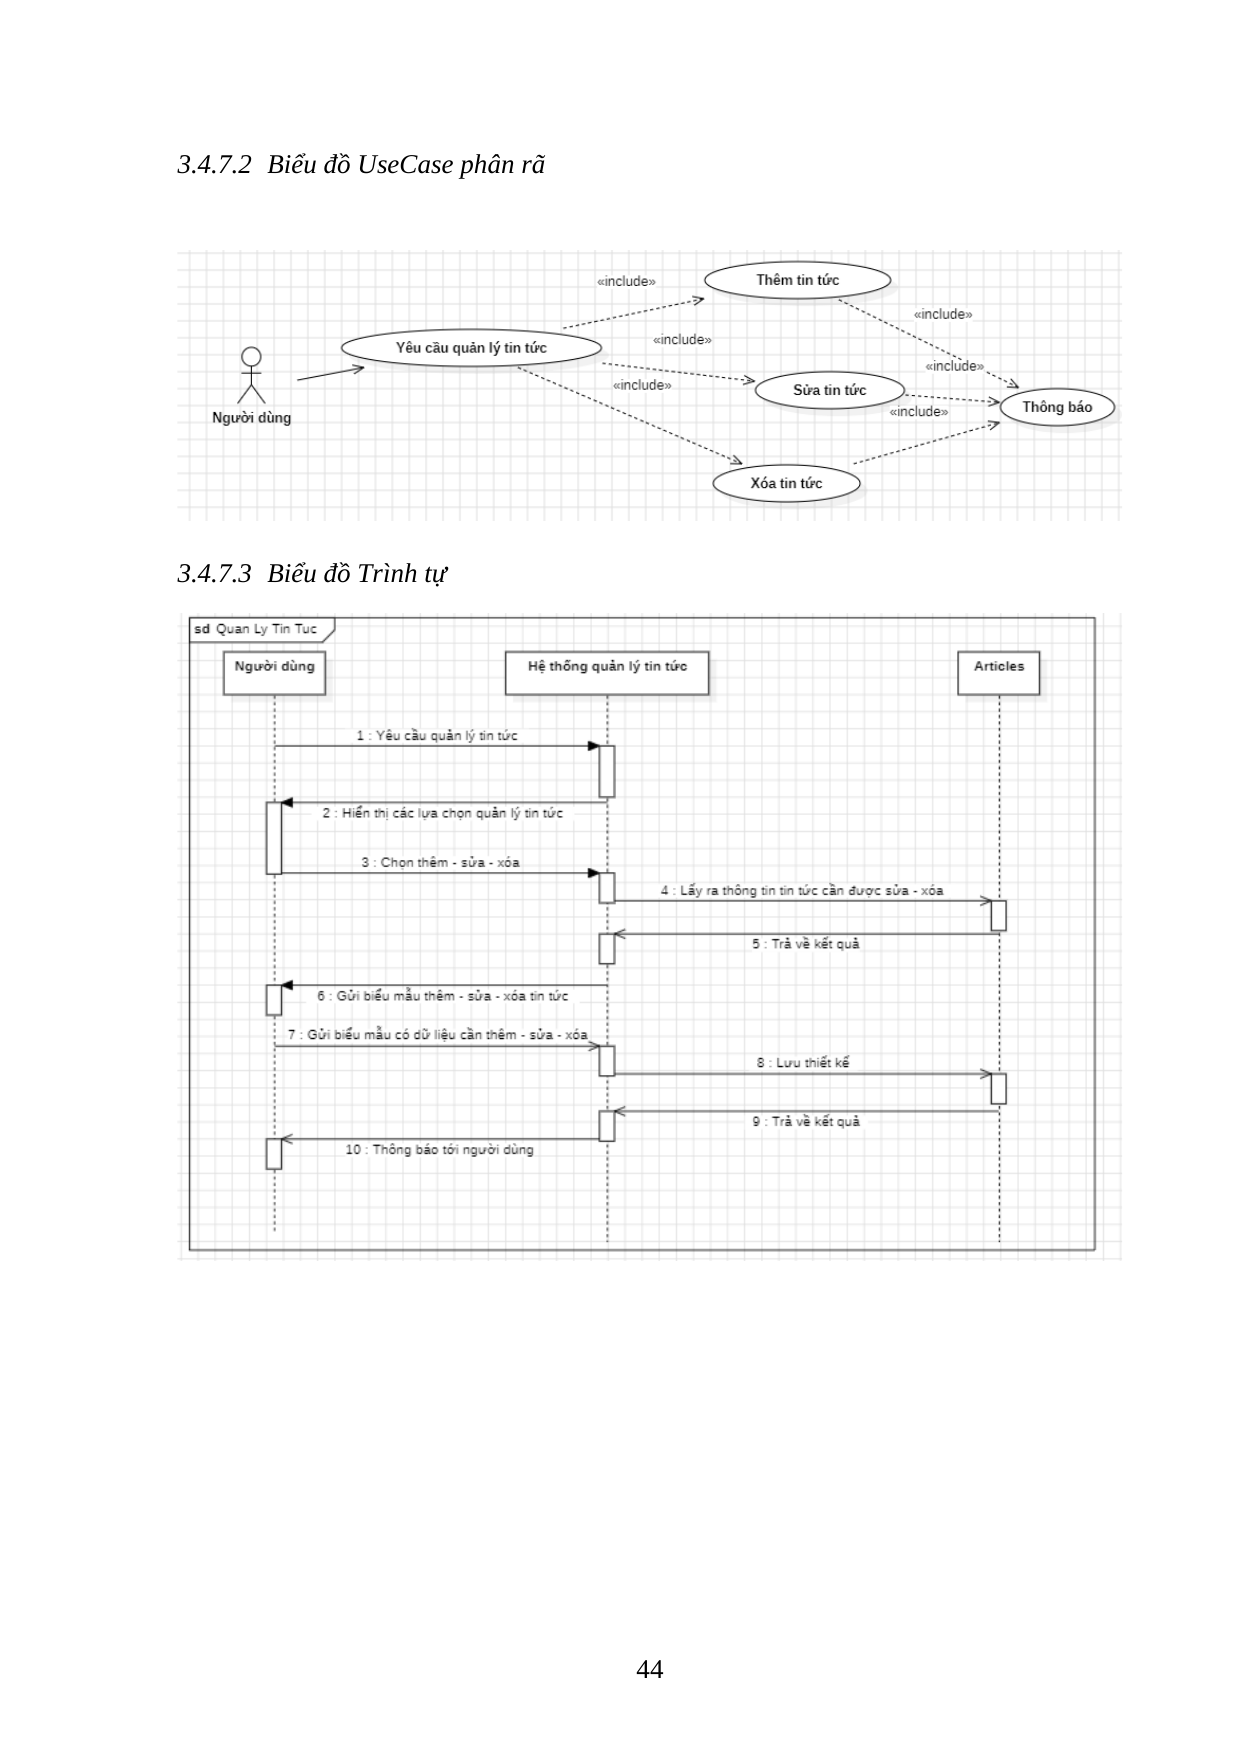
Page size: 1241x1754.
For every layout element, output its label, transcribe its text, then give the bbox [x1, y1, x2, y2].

picture [177, 613, 1123, 1261]
subtitle Biểu đồ UseCase phân rã [177, 148, 1122, 179]
subtitle Biểu đồ Trình tự [177, 557, 1122, 588]
picture [177, 250, 1123, 521]
